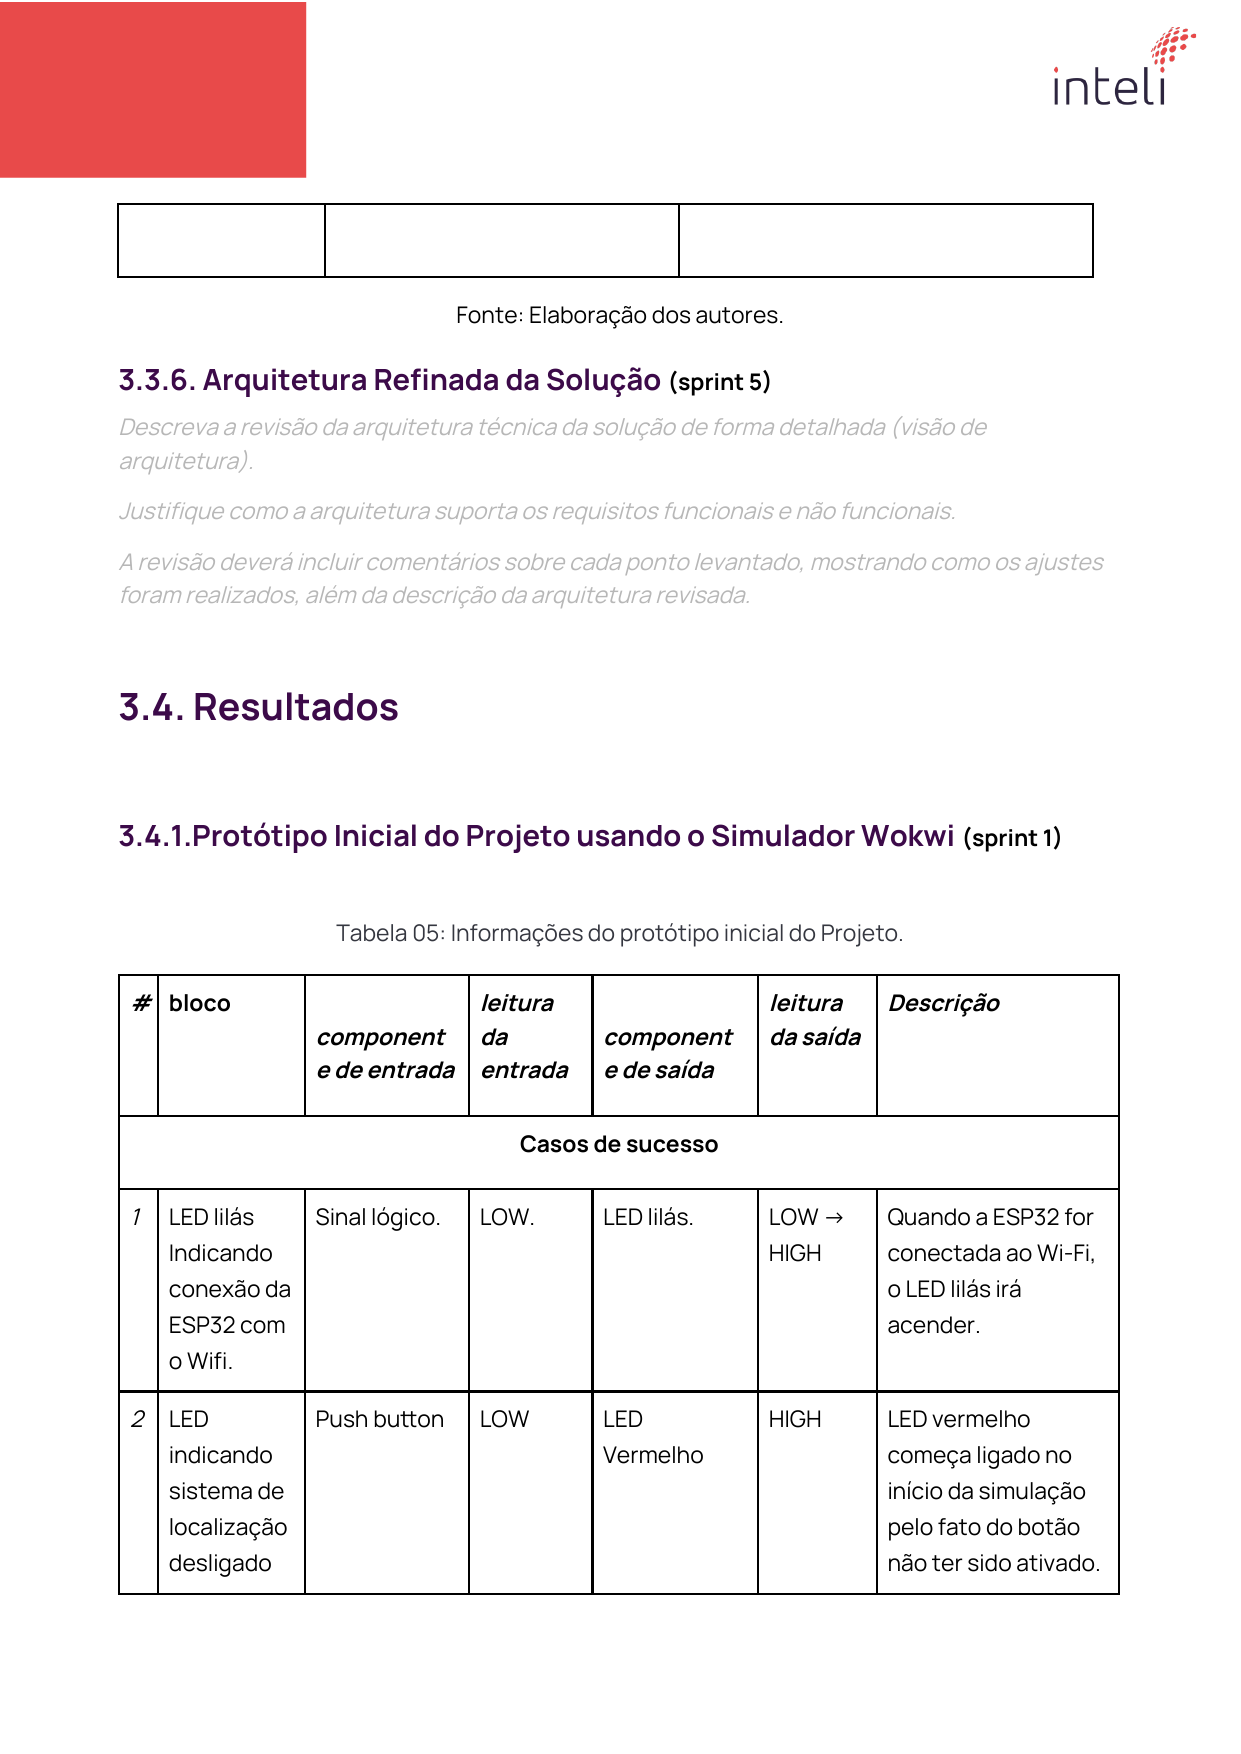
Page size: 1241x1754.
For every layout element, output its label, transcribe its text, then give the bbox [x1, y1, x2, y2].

text 3.4. Resultados [118, 681, 1122, 732]
table_cell Casos de sucesso [120, 1117, 1118, 1188]
table_cell LED lilás Indicando conexão da ESP32 com o Wifi. [159, 1190, 304, 1390]
table_cell Quando a ESP32 for conectada ao Wi-Fi, o LED lilás irá acender. [878, 1190, 1118, 1390]
table_cell LED lilás. [594, 1190, 757, 1390]
table_cell 2 [120, 1393, 157, 1593]
text 3.3.6. Arquitetura Refinada da Solução (sprint 5) [118, 359, 1122, 399]
table_cell Push button [306, 1393, 468, 1593]
text 3.4.1.Protótipo Inicial do Projeto usando o Simulador Wokwi (sprint 1) [118, 816, 1122, 855]
table_cell LOW -> HIGH [759, 1190, 876, 1390]
table_cell 1 [120, 1190, 157, 1390]
table_header leitura da entrada [470, 976, 591, 1115]
table_header componente de entrada [306, 976, 468, 1115]
table_cell [326, 205, 678, 276]
text Justifique como a arquitetura suporta os requisitos funcionais e não funcionais. [118, 495, 1122, 526]
table_cell LED vermelho começa ligado no início da simulação pelo fato do botão não ter sido ativado. [878, 1393, 1118, 1593]
text Descreva a revisão da arquitetura técnica da solução de forma detalhada (visão de arquitetura). [118, 411, 1122, 476]
picture [1054, 27, 1197, 105]
table_cell [680, 205, 1092, 276]
table_cell HIGH [759, 1393, 876, 1593]
table_header Descrição [878, 976, 1118, 1115]
table_header bloco [159, 976, 304, 1115]
table_cell LOW [470, 1393, 591, 1593]
picture [0, 2, 307, 178]
table_header leitura da saída [759, 976, 876, 1115]
table_cell LED Vermelho [594, 1393, 757, 1593]
table_header # [120, 976, 157, 1115]
text Tabela 05: Informações do protótipo inicial do Projeto. [118, 917, 1122, 949]
table_cell [119, 205, 324, 276]
table_cell LED indicando sistema de localização desligado [159, 1393, 304, 1593]
table_cell Sinal lógico. [306, 1190, 468, 1390]
table_header componente de saída [594, 976, 757, 1115]
text Fonte: Elaboração dos autores. [118, 299, 1122, 330]
text A revisão deverá incluir comentários sobre cada ponto levantado, mostrando como os ajustes foram realizados, além da descrição da arquitetura revisada. [118, 546, 1122, 611]
table_cell LOW. [470, 1190, 591, 1390]
